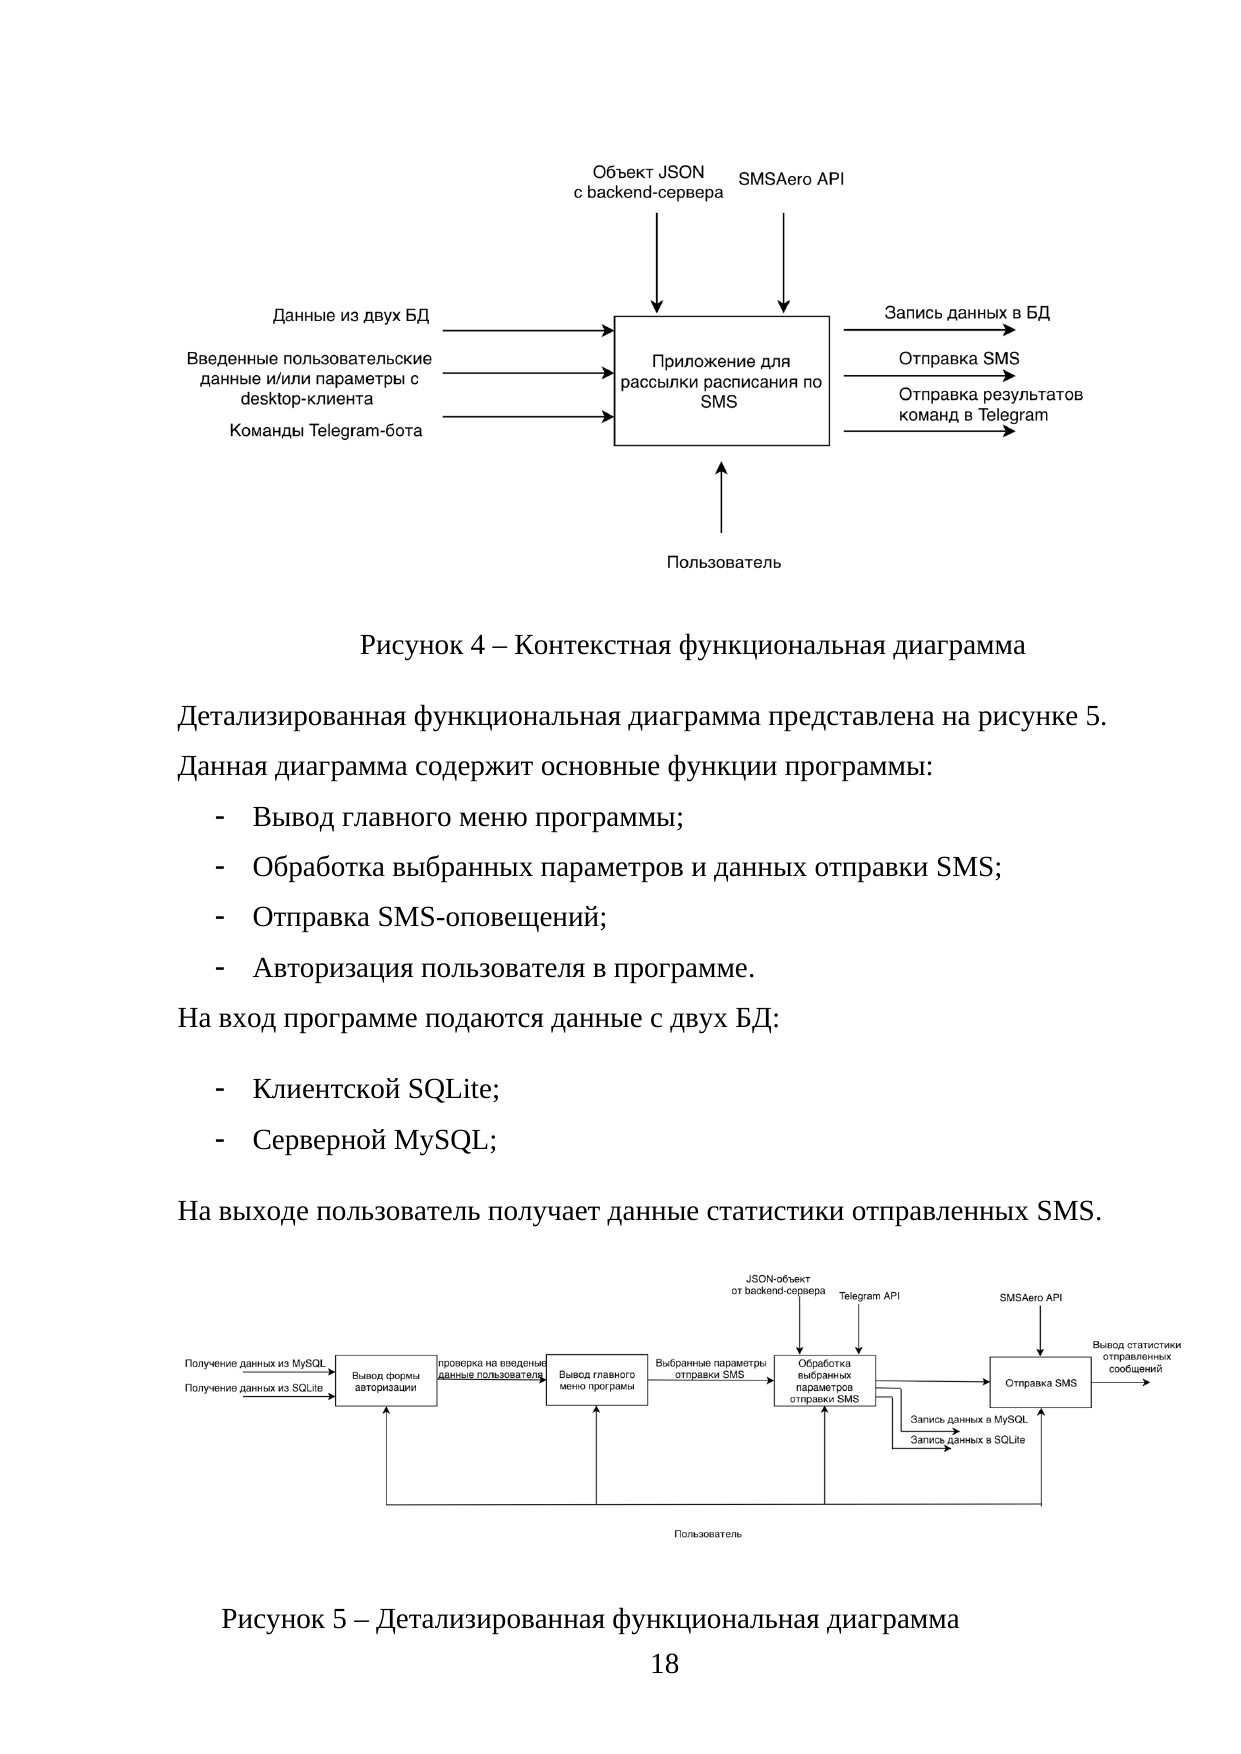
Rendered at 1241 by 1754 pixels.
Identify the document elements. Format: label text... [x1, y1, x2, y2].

picture [177, 1264, 1184, 1564]
text На вход программе подаются данные с двух БД: [177, 1000, 1152, 1034]
text Рисунок 4 – Контекстная функциональная диаграмма [177, 627, 1152, 661]
list Обработка выбранных параметров и данных отправки SMS; [215, 849, 1152, 883]
picture [177, 118, 1152, 611]
list Вывод главного меню программы; [215, 799, 1152, 832]
list Серверной MySQL; [215, 1122, 1152, 1156]
list Отправка SMS-оповещений; [215, 899, 1152, 933]
list Клиентской SQLite; [215, 1072, 1152, 1105]
text Данная диаграмма содержит основные функции программы: [177, 748, 1152, 782]
text Рисунок 5 – Детализированная функциональная диаграмма [29, 1601, 1152, 1635]
text Детализированная функциональная диаграмма представлена на рисунке 5. [177, 698, 1152, 732]
text На выходе пользователь получает данные статистики отправленных SMS. [177, 1193, 1152, 1227]
list Авторизация пользователя в программе. [215, 950, 1152, 984]
